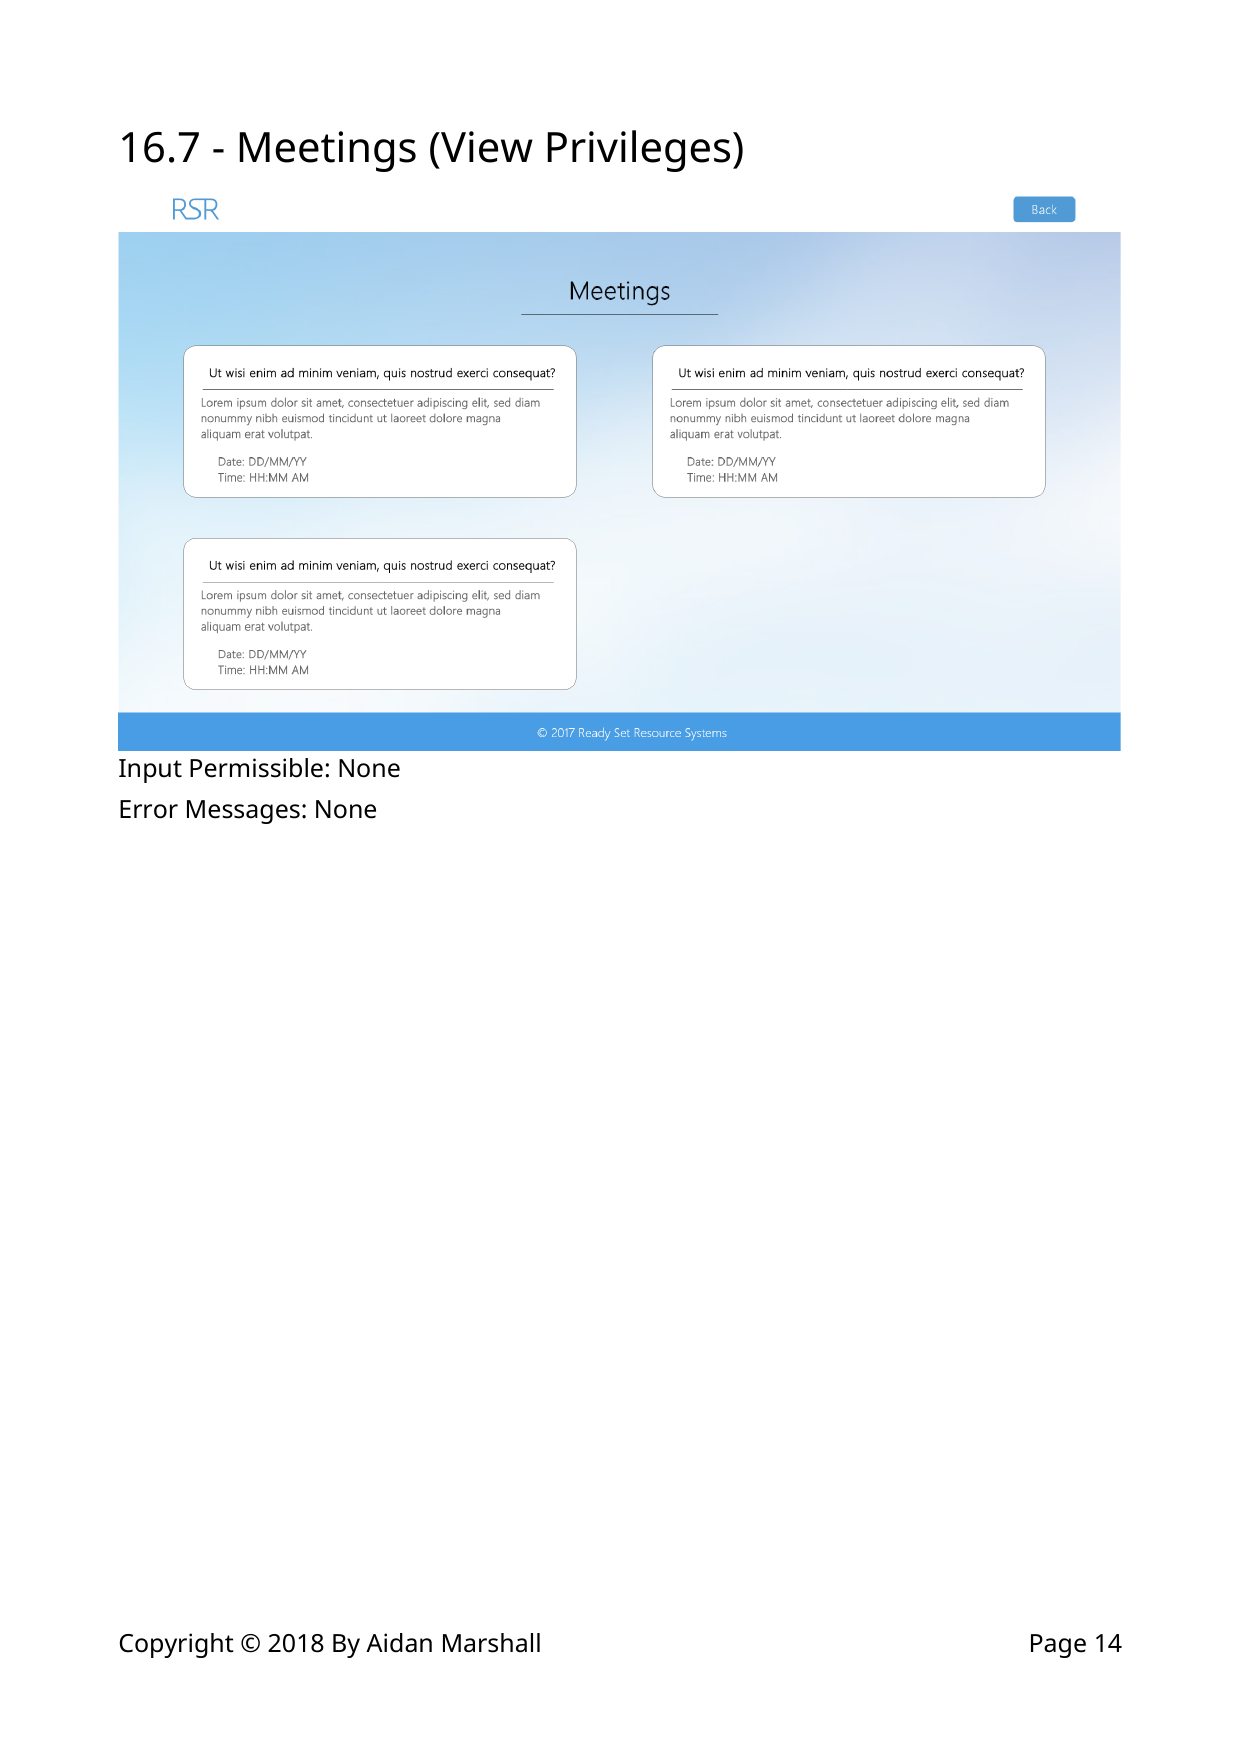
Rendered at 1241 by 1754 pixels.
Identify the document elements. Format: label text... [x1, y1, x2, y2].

subtitle 16.7 - Meetings (View Privileges) [118, 118, 1122, 175]
text Error Messages: None [118, 792, 1122, 826]
text Input Permissible: None [118, 751, 1122, 785]
picture [118, 186, 1121, 751]
